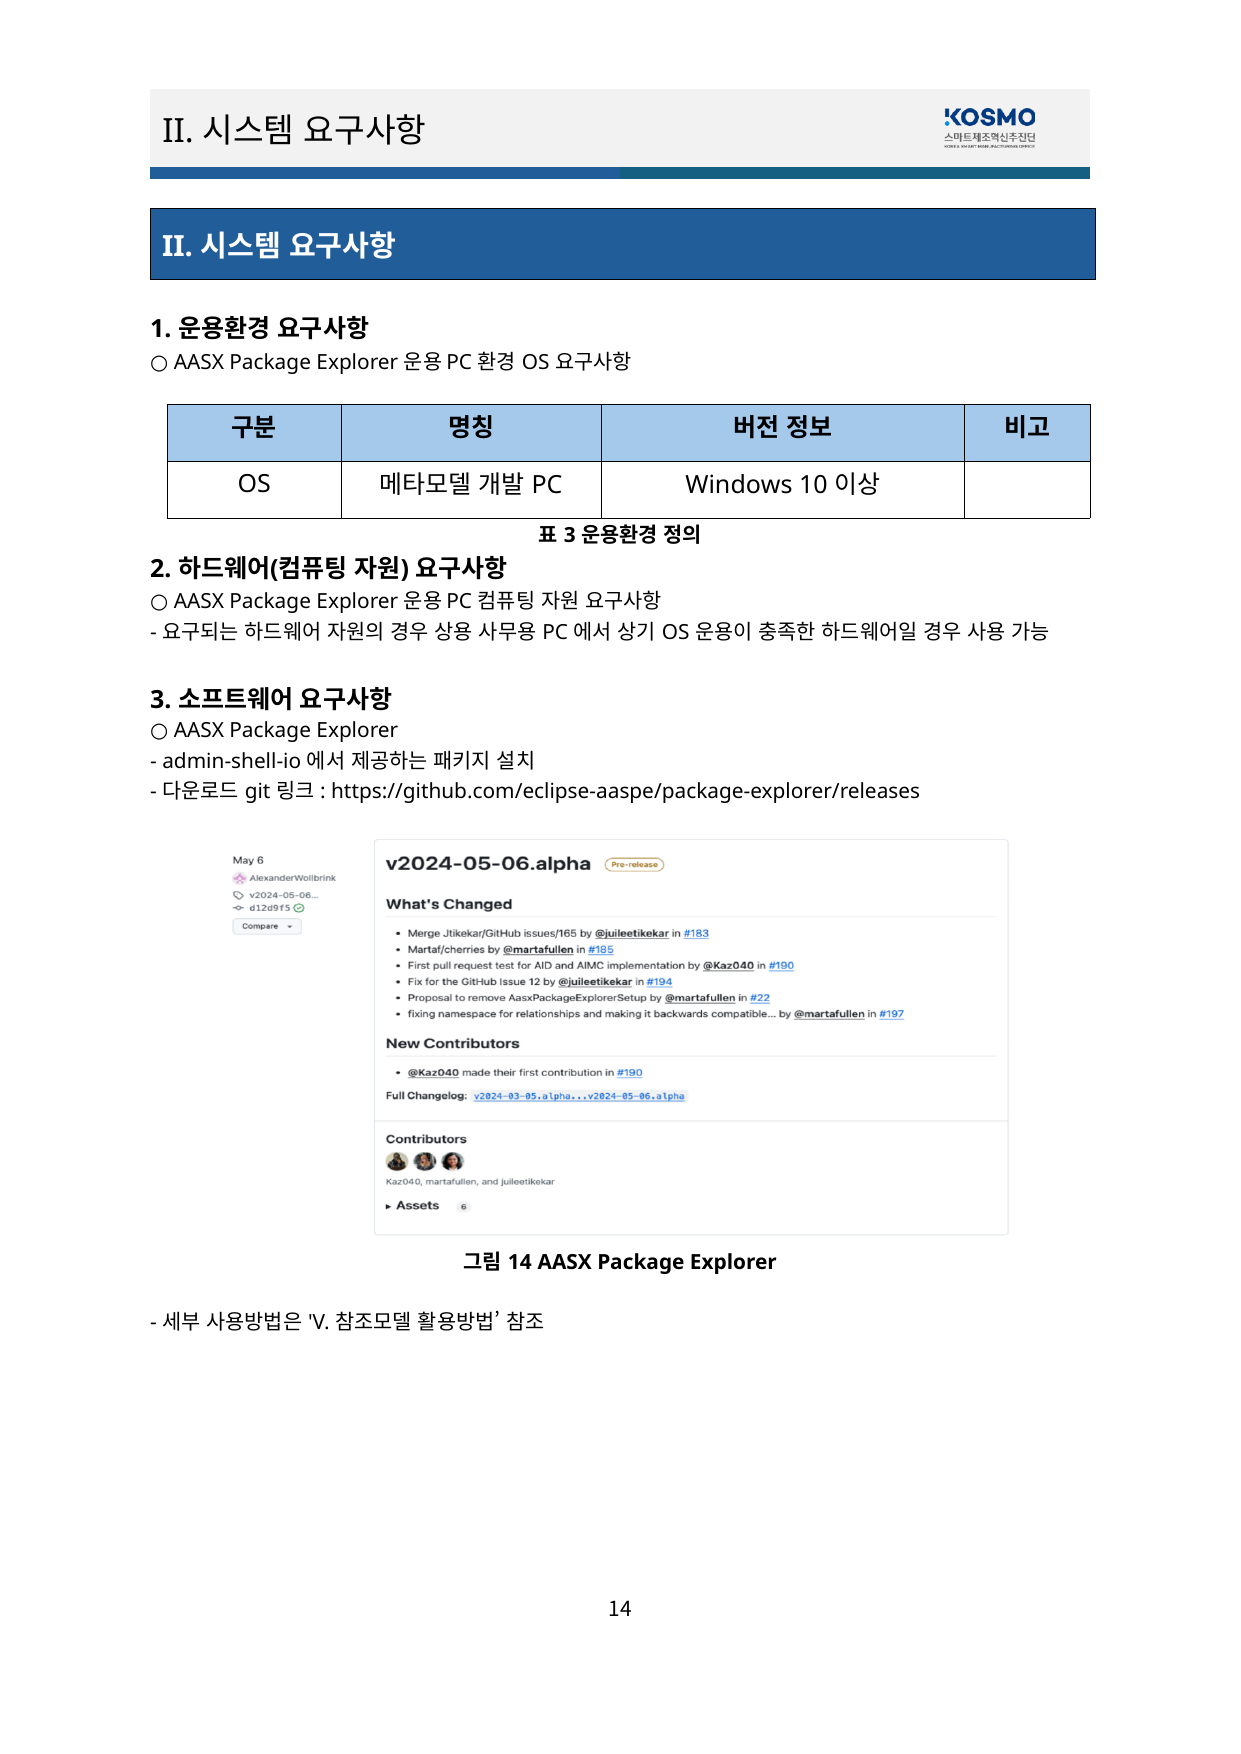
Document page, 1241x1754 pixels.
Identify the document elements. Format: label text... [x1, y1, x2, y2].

table_header II. 시스템 요구사항 [151, 209, 1095, 279]
text ○ AASX Package Explorer [150, 716, 1090, 744]
table_header 비고 [965, 405, 1090, 461]
table_cell OS [168, 462, 341, 518]
table_header 버전 정보 [602, 405, 964, 461]
subtitle 3. 소프트웨어 요구사항 [150, 679, 1090, 716]
subtitle 1. 운용환경 요구사항 [150, 309, 1090, 345]
picture [222, 827, 1020, 1247]
picture [944, 108, 1035, 148]
table_cell Windows 10 이상 [602, 462, 964, 518]
text - 요구되는 하드웨어 자원의 경우 상용 사무용 PC 에서 상기 OS 운용이 충족한 하드웨어일 경우 사용 가능 [150, 615, 1090, 645]
table_cell [965, 462, 1090, 518]
text ○ AASX Package Explorer 운용PC 환경 OS 요구사항 [150, 345, 1090, 375]
table_header 구분 [168, 405, 341, 461]
text ○ AASX Package Explorer 운용PC 컴퓨팅 자원 요구사항 [150, 585, 1090, 615]
table_cell 메타모델 개발 PC [342, 462, 601, 518]
text - 다운로드 git 링크 : https://github.com/eclipse-aaspe/package-explorer/releases [150, 774, 1090, 805]
text 표 3 운용환경 정의 [150, 518, 1090, 548]
table_header 명칭 [342, 405, 601, 461]
subtitle 2. 하드웨어(컴퓨팅 자원) 요구사항 [150, 548, 1090, 585]
text - 세부 사용방법은 'V. 참조모델 활용방법’ 참조 [150, 1305, 1090, 1335]
text - admin-shell-io 에서 제공하는 패키지 설치 [150, 744, 1090, 774]
